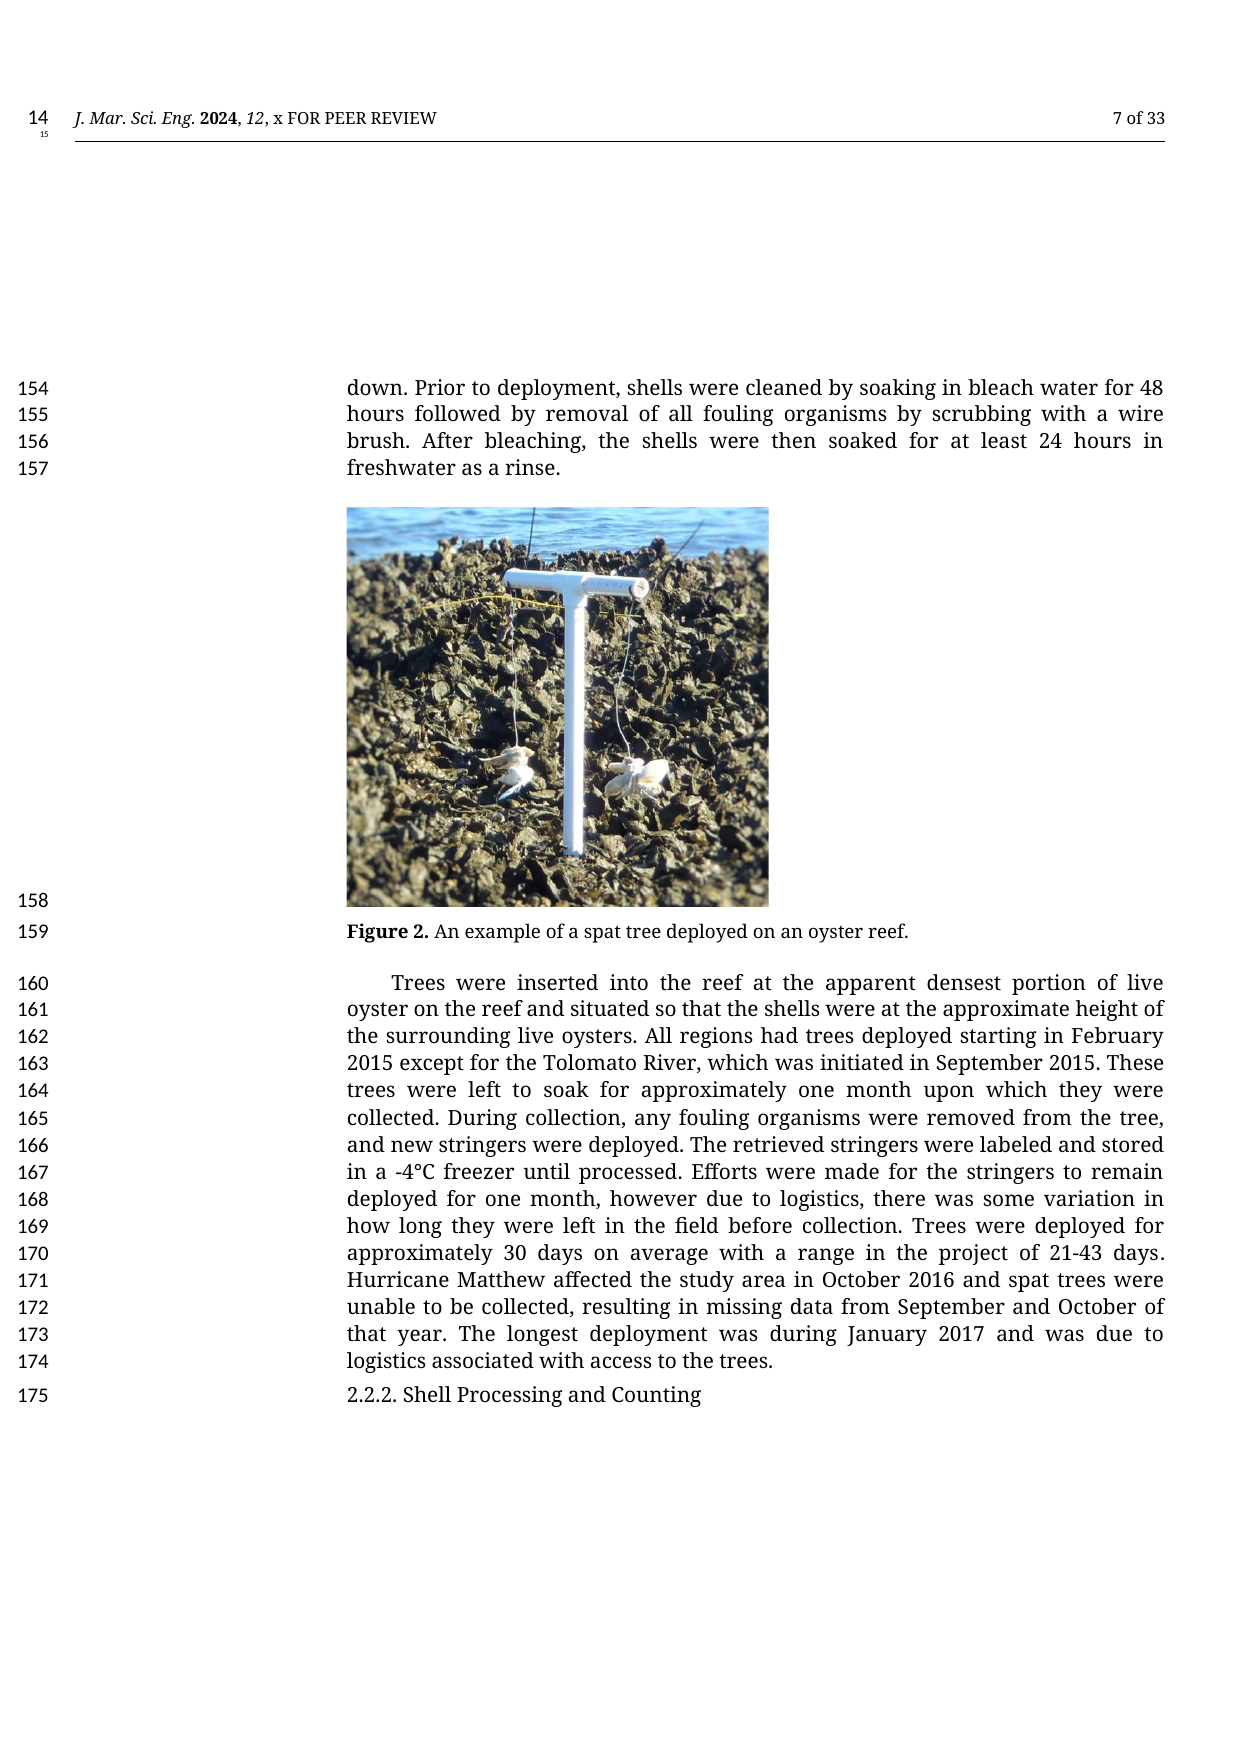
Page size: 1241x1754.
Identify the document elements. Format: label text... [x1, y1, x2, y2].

picture [346, 507, 769, 907]
subtitle 2.2.2. Shell Processing and Counting [347, 1381, 1165, 1408]
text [347, 374, 1165, 482]
text Trees were inserted into the reef at the apparent densest portion of live oyster on the reef and situated so that the shells were at the approximate height of the surrounding live oysters. All regions had trees deployed starting in February 2015 except for the Tolomato River, which was initiated in September 2015. These trees were left to soak for approximately one month upon which they were collected. During collection, any fouling organisms were removed from the tree, and new stringers were deployed. The retrieved stringers were labeled and stored in a -4°C freezer until processed. Efforts were made for the stringers to remain deployed for one month, however due to logistics, there was some variation in how long they were left in the field before collection. Trees were deployed for approximately 30 days on average with a range in the project of 21-43 days. Hurricane Matthew affected the study area in October 2016 and spat trees were unable to be collected, resulting in missing data from September and October of that year. The longest deployment was during January 2017 and was due to logistics associated with access to the trees. [347, 969, 1165, 1375]
text Figure 2. An example of a spat tree deployed on an oyster reef. [347, 919, 1165, 944]
